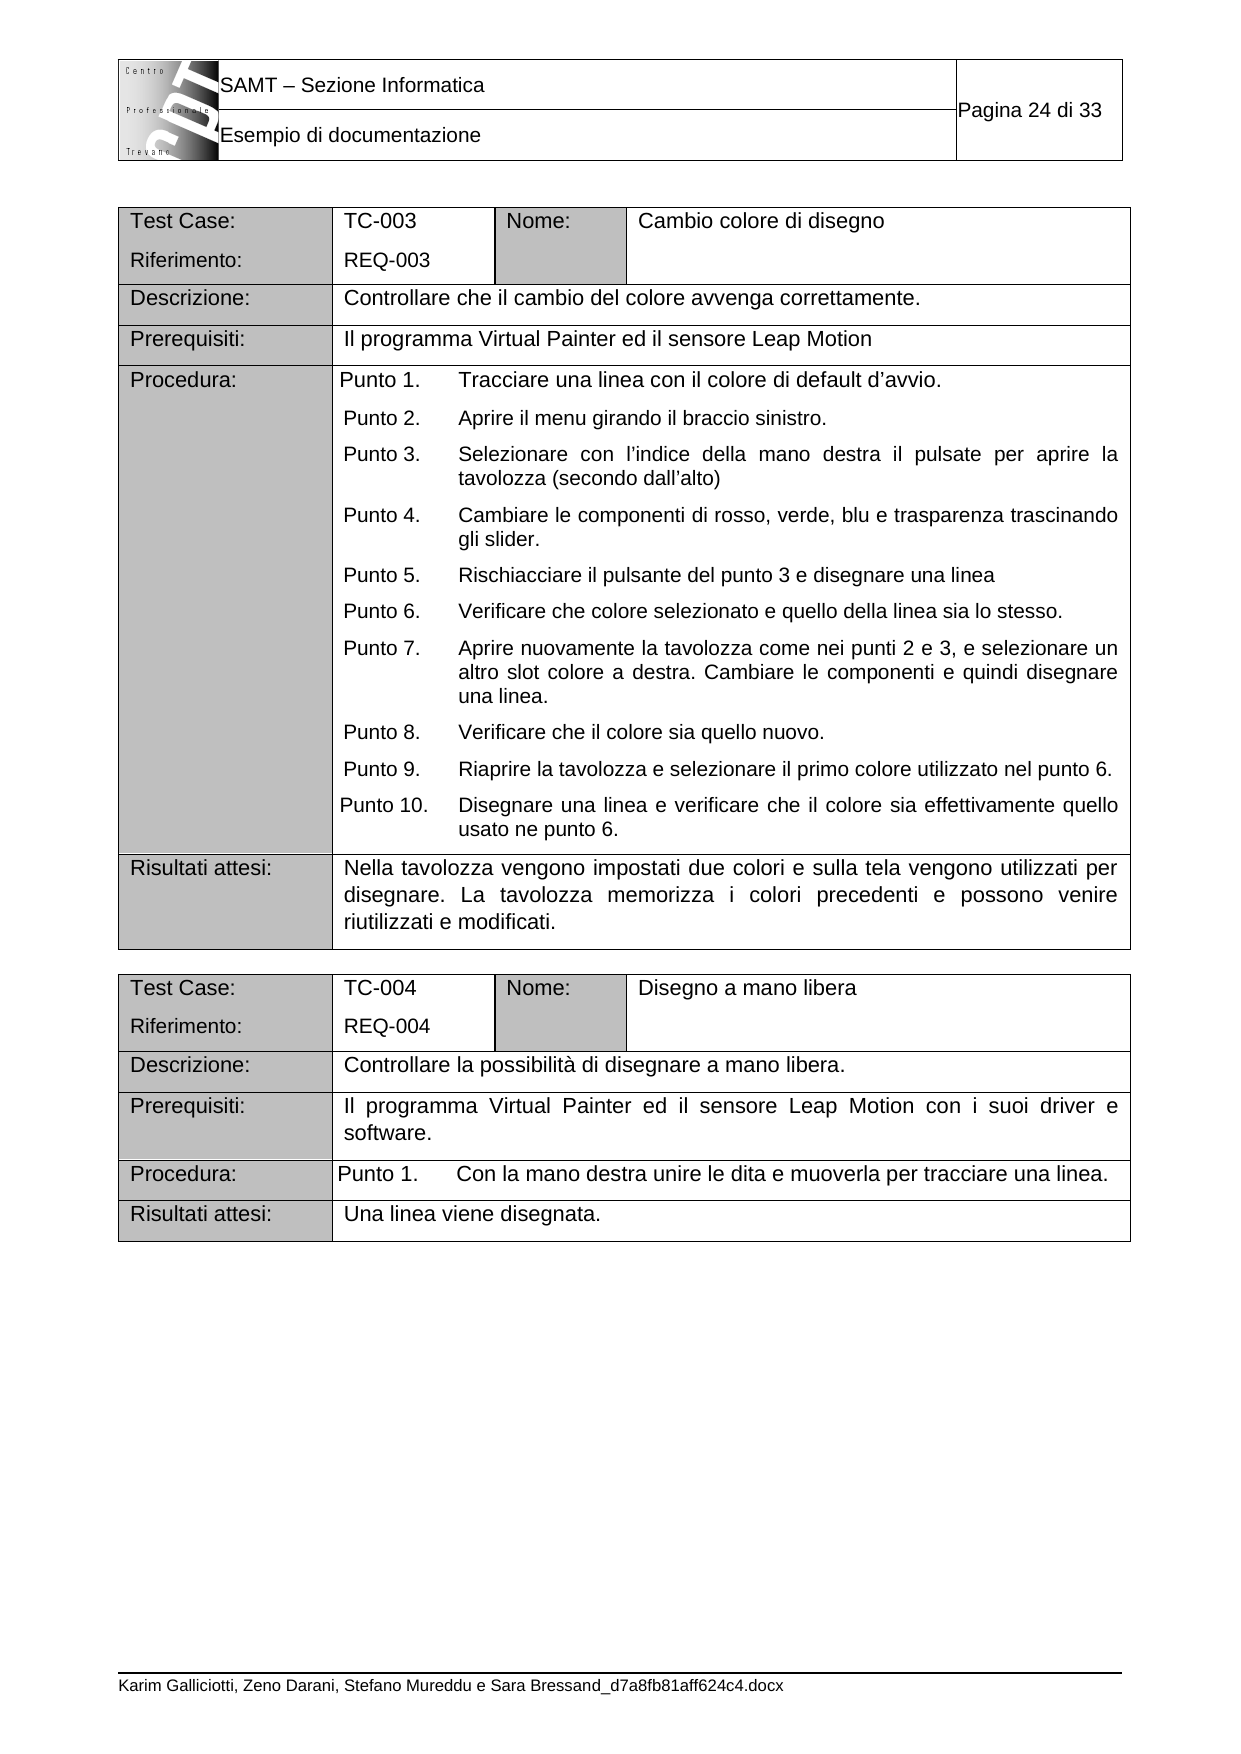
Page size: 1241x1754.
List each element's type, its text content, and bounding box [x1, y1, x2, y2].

table_cell Controllare che il cambio del colore avvenga correttamente. [333, 285, 1130, 325]
table_header Disegno a mano libera [627, 975, 1130, 1051]
table_header Test Case: Riferimento: [119, 975, 332, 1051]
table_header TC-003 REQ-003 [333, 208, 494, 284]
table_header Nome: [496, 208, 626, 284]
table_cell Con la mano destra unire le dita e muoverla per tracciare una linea. [333, 1161, 1130, 1200]
table_cell Procedura: [119, 366, 332, 853]
table_cell Controllare la possibilità di disegnare a mano libera. [333, 1052, 1130, 1092]
table_cell Prerequisiti: [119, 326, 332, 365]
table_header Cambio colore di disegno [627, 208, 1130, 284]
table_header Nome: [496, 975, 626, 1051]
table_header TC-004 REQ-004 [333, 975, 494, 1051]
table_cell Descrizione: [119, 285, 332, 325]
table_cell Prerequisiti: [119, 1093, 332, 1159]
table_cell Tracciare una linea con il colore di default d’avvio. Aprire il menu girando il braccio sinistro. Selezionare con l’indice della mano destra il pulsate per aprire la tavolozza (secondo dall’alto) Cambiare le componenti di rosso, verde, blu e trasparenza trascinando gli slider. Rischiacciare il pulsante del punto 3 e disegnare una linea Verificare che colore selezionato e quello della linea sia lo stesso. Aprire nuovamente la tavolozza come nei punti 2 e 3, e selezionare un altro slot colore a destra. Cambiare le componenti e quindi disegnare una linea. Verificare che il colore sia quello nuovo. Riaprire la tavolozza e selezionare il primo colore utilizzato nel punto 6. Disegnare una linea e verificare che il colore sia effettivamente quello usato ne punto 6. [333, 366, 1130, 853]
table_cell Descrizione: [119, 1052, 332, 1092]
table_cell Risultati attesi: [119, 1201, 332, 1241]
table_cell Procedura: [119, 1161, 332, 1200]
table_cell Il programma Virtual Painter ed il sensore Leap Motion con i suoi driver e software. [333, 1093, 1130, 1159]
table_header Test Case: Riferimento: [119, 208, 332, 284]
table_cell Risultati attesi: [119, 855, 332, 949]
table_cell Il programma Virtual Painter ed il sensore Leap Motion [333, 326, 1130, 365]
table_cell Una linea viene disegnata. [333, 1201, 1130, 1241]
picture [118, 60, 219, 160]
table_cell Nella tavolozza vengono impostati due colori e sulla tela vengono utilizzati per disegnare. La tavolozza memorizza i colori precedenti e possono venire riutilizzati e modificati. [333, 855, 1130, 949]
